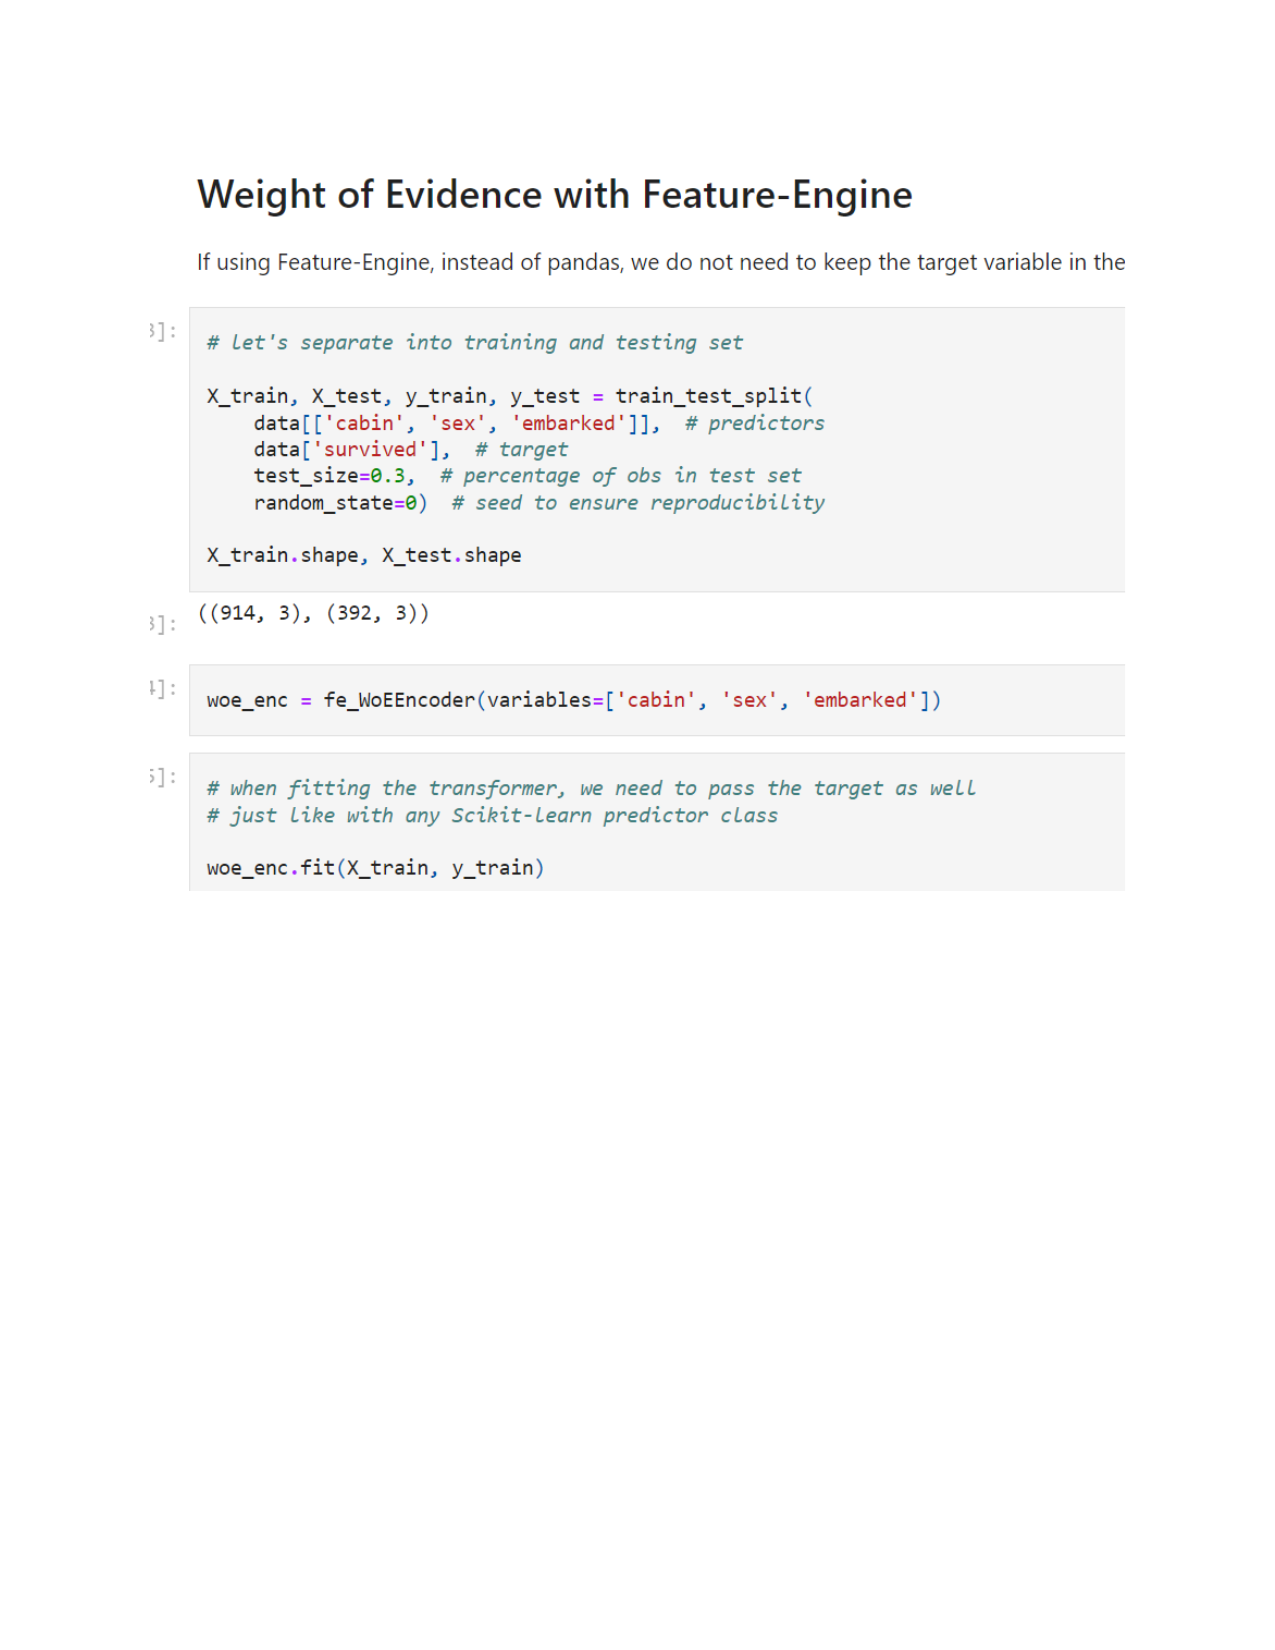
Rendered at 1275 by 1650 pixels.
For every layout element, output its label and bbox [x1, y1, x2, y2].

picture [150, 150, 1125, 891]
